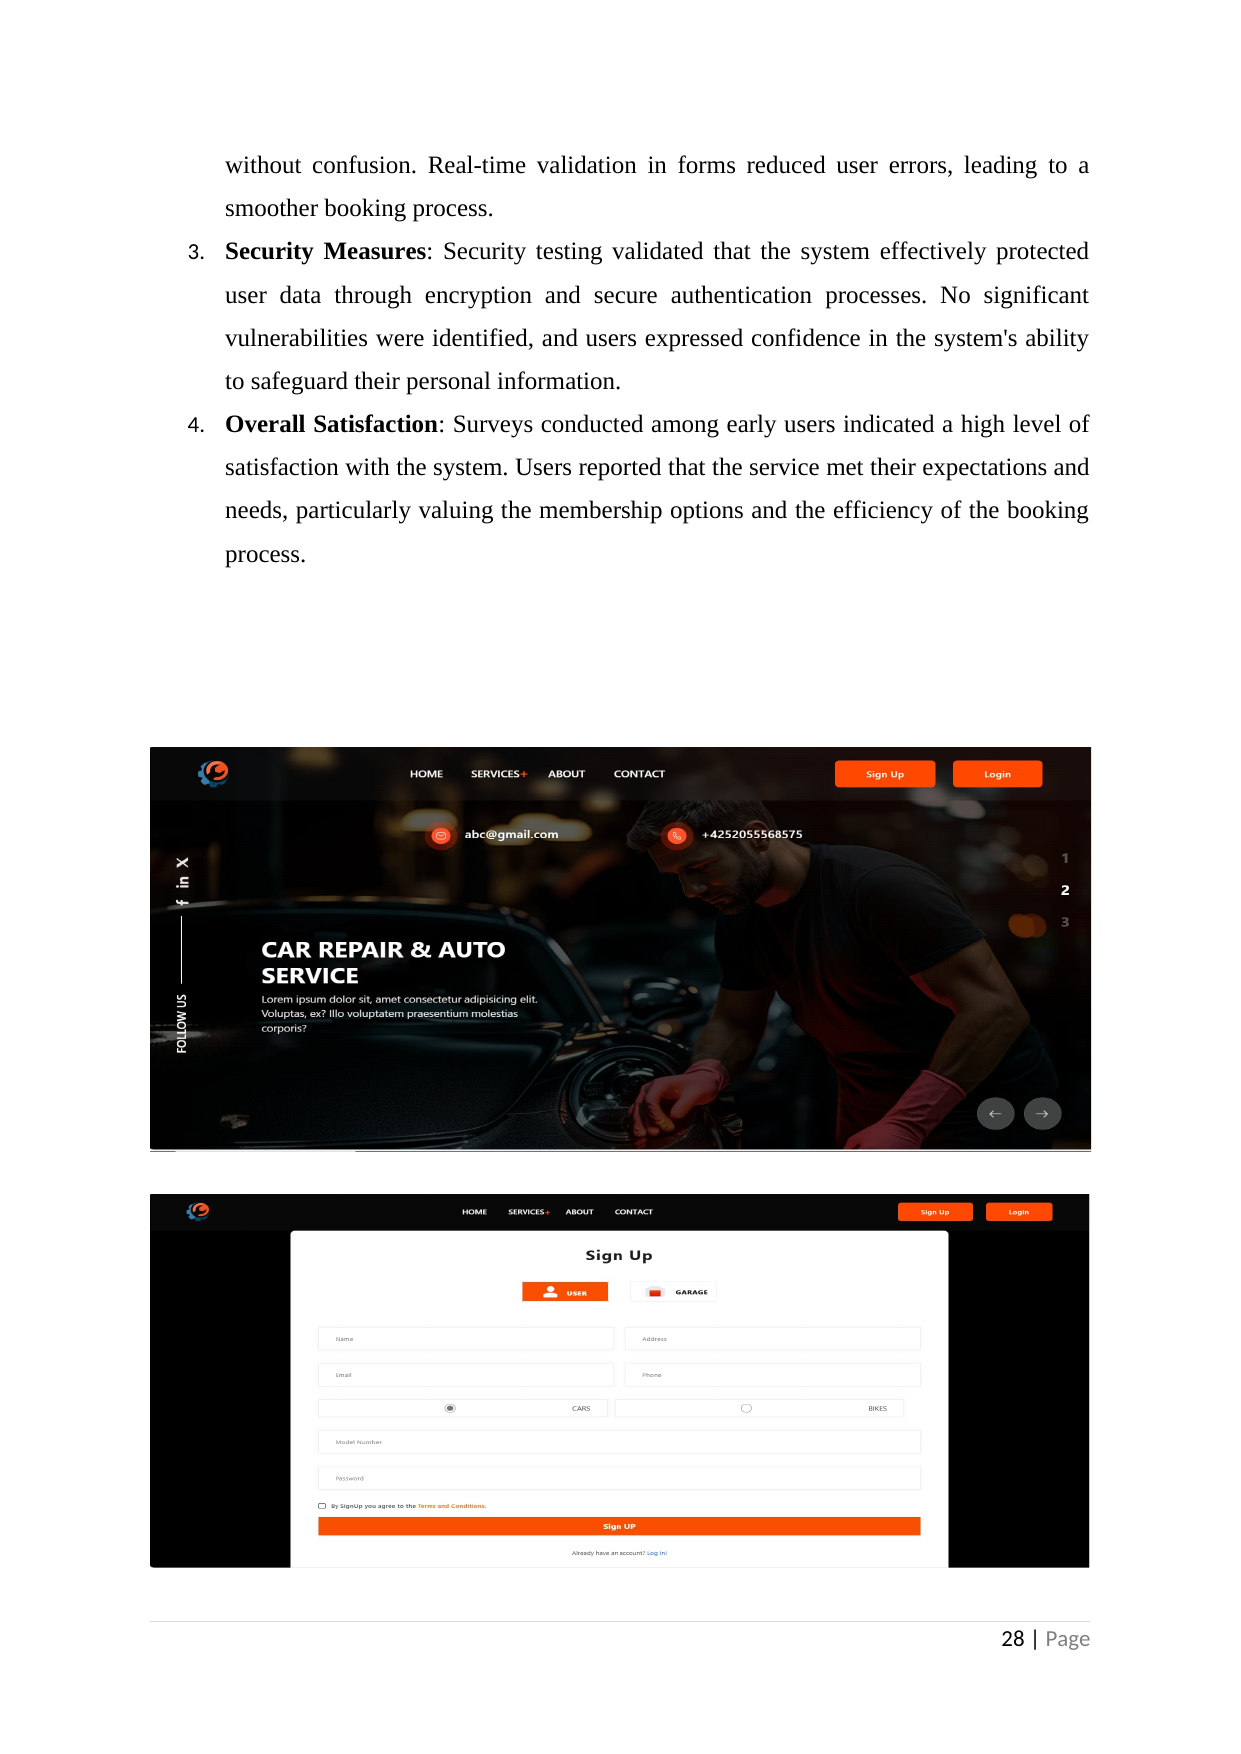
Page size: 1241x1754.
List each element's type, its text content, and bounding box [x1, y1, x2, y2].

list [187, 150, 1090, 222]
picture [150, 1194, 1090, 1568]
list Overall Satisfaction: Surveys conducted among early users indicated a high level of satisfaction with the system. Users reported that the service met their expectations and needs, particularly valuing the membership options and the efficiency of the booking process. [187, 409, 1090, 567]
list Security Measures: Security testing validated that the system effectively protected user data through encryption and secure authentication processes. No significant vulnerabilities were identified, and users expressed confidence in the system's ability to safeguard their personal information. [187, 236, 1090, 395]
picture [150, 747, 1092, 1152]
